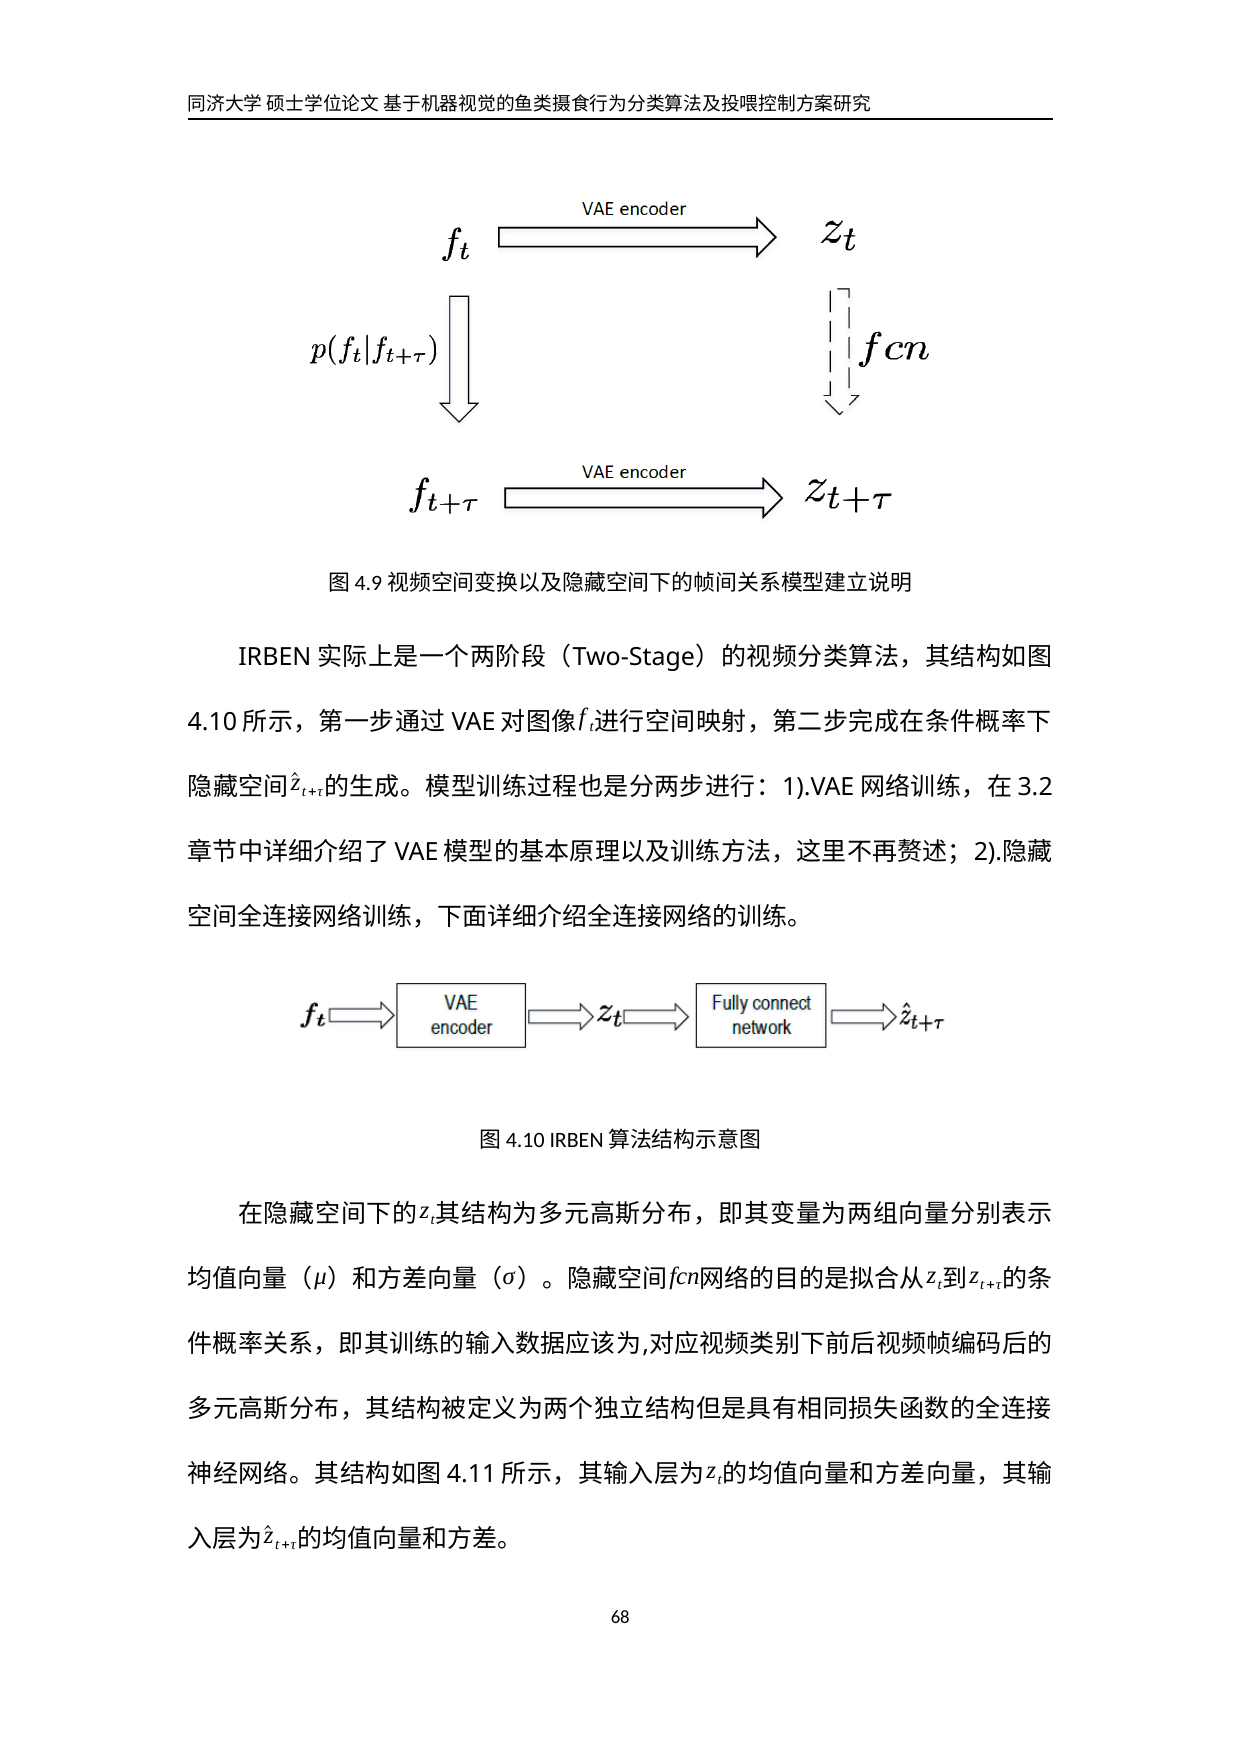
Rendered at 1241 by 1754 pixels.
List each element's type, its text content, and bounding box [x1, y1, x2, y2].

text 在隐藏空间下的其结构为多元高斯分布，即其变量为两组向量分别表示均值向量（）和方差向量（）。隐藏空间网络的目的是拟合从到的条件概率关系，即其训练的输入数据应该为,对应视频类别下前后视频帧编码后的多元高斯分布，其结构被定义为两个独立结构但是具有相同损失函数的全连接神经网络。其结构如图4.11所示，其输入层为的均值向量和方差向量，其输入层为的均值向量和方差。 [187, 1179, 1053, 1569]
text 图4.10 IRBEN算法结构示意图 [187, 1122, 1053, 1154]
text IRBEN实际上是一个两阶段（Two-Stage）的视频分类算法，其结构如图4.10所示，第一步通过VAE对图像进行空间映射，第二步完成在条件概率下隐藏空间的生成。模型训练过程也是分两步进行：1).VAE网络训练，在3.2章节中详细介绍了VAE模型的基本原理以及训练方法，这里不再赘述；2).隐藏空间全连接网络训练，下面详细介绍全连接网络的训练。 [187, 622, 1053, 947]
text 图4.9 视频空间变换以及隐藏空间下的帧间关系模型建立说明 [187, 564, 1053, 597]
